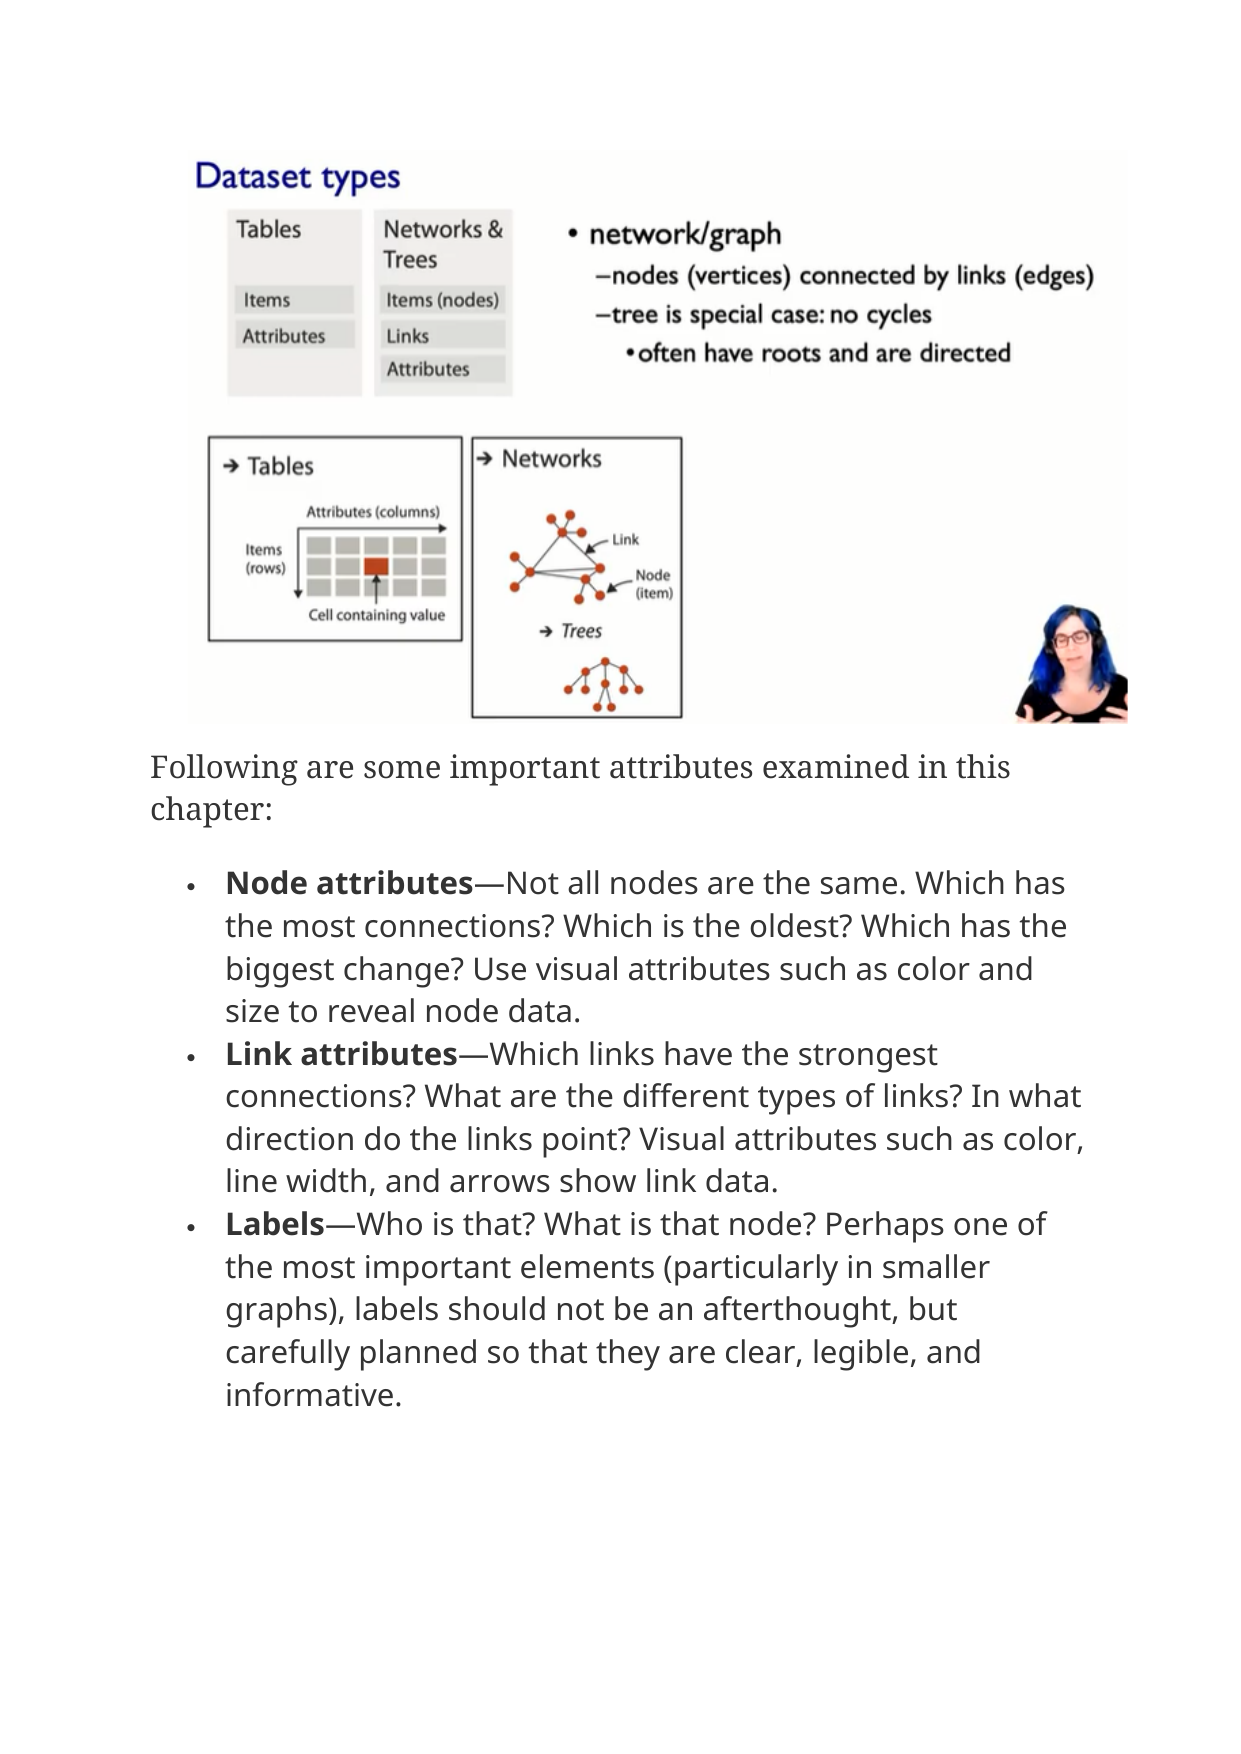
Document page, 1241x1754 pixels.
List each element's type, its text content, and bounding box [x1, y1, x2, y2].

list Labels—Who is that? What is that node? Perhaps one of the most important elements (particularly in smaller graphs), labels should not be an afterthought, but carefully planned so that they are clear, legible, and informative. [187, 1202, 1090, 1415]
list Node attributes—Not all nodes are the same. Which has the most connections? Which is the oldest? Which has the biggest change? Use visual attributes such as color and size to reveal node data. [187, 861, 1090, 1032]
text Following are some important attributes examined in this chapter: [150, 745, 1090, 830]
list Link attributes—Which links have the strongest connections? What are the different types of links? In what direction do the links point? Visual attributes such as color, line width, and arrows show link data. [187, 1032, 1090, 1202]
picture [187, 150, 1128, 724]
